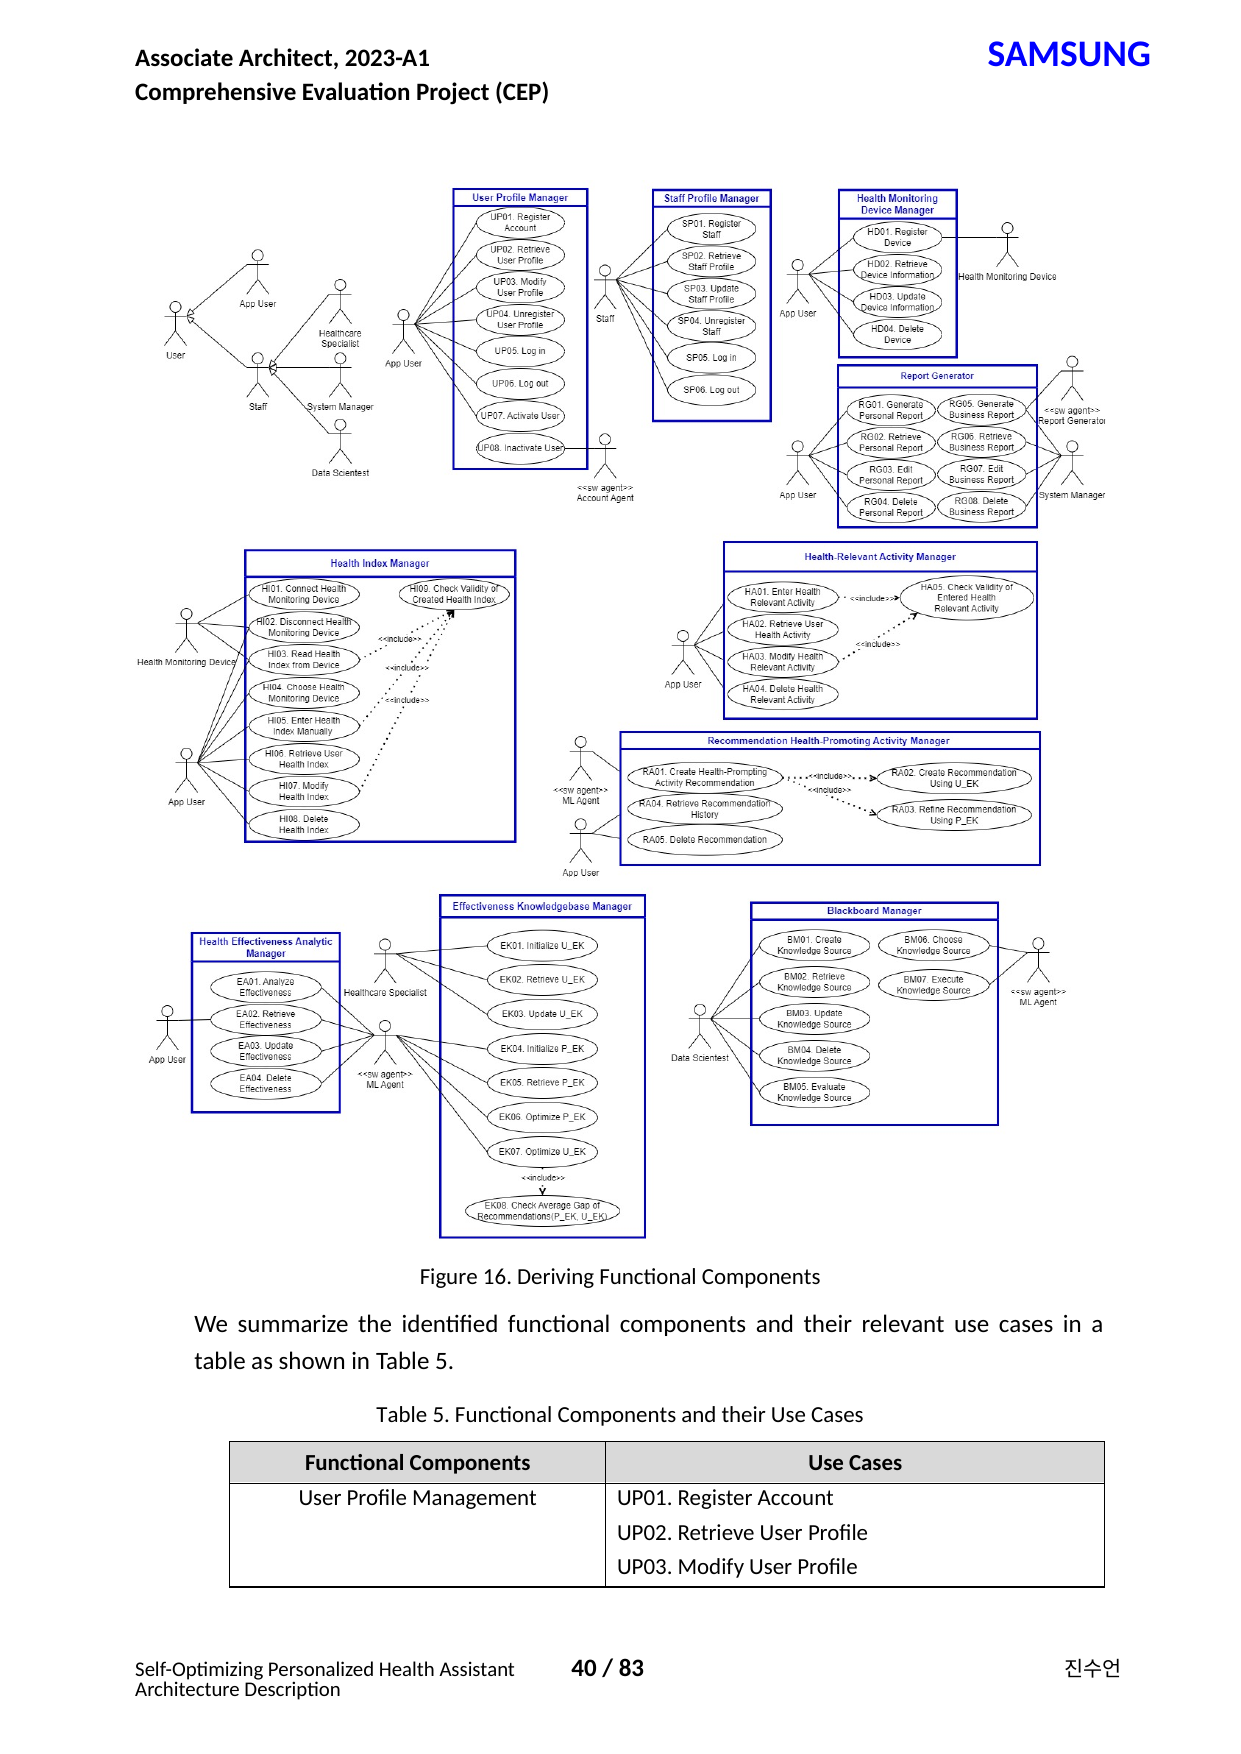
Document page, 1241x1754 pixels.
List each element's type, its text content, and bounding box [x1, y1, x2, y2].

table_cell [230, 1484, 605, 1586]
text Figure 16. Deriving Functional Components [135, 1262, 1105, 1290]
table_header Functional Components [230, 1442, 605, 1482]
text We summarize the identified functional components and their relevant use cases in a table as shown in Table 5. [194, 1308, 1105, 1376]
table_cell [606, 1484, 1104, 1586]
table_header Use Cases [606, 1442, 1104, 1482]
picture [135, 180, 1106, 1250]
